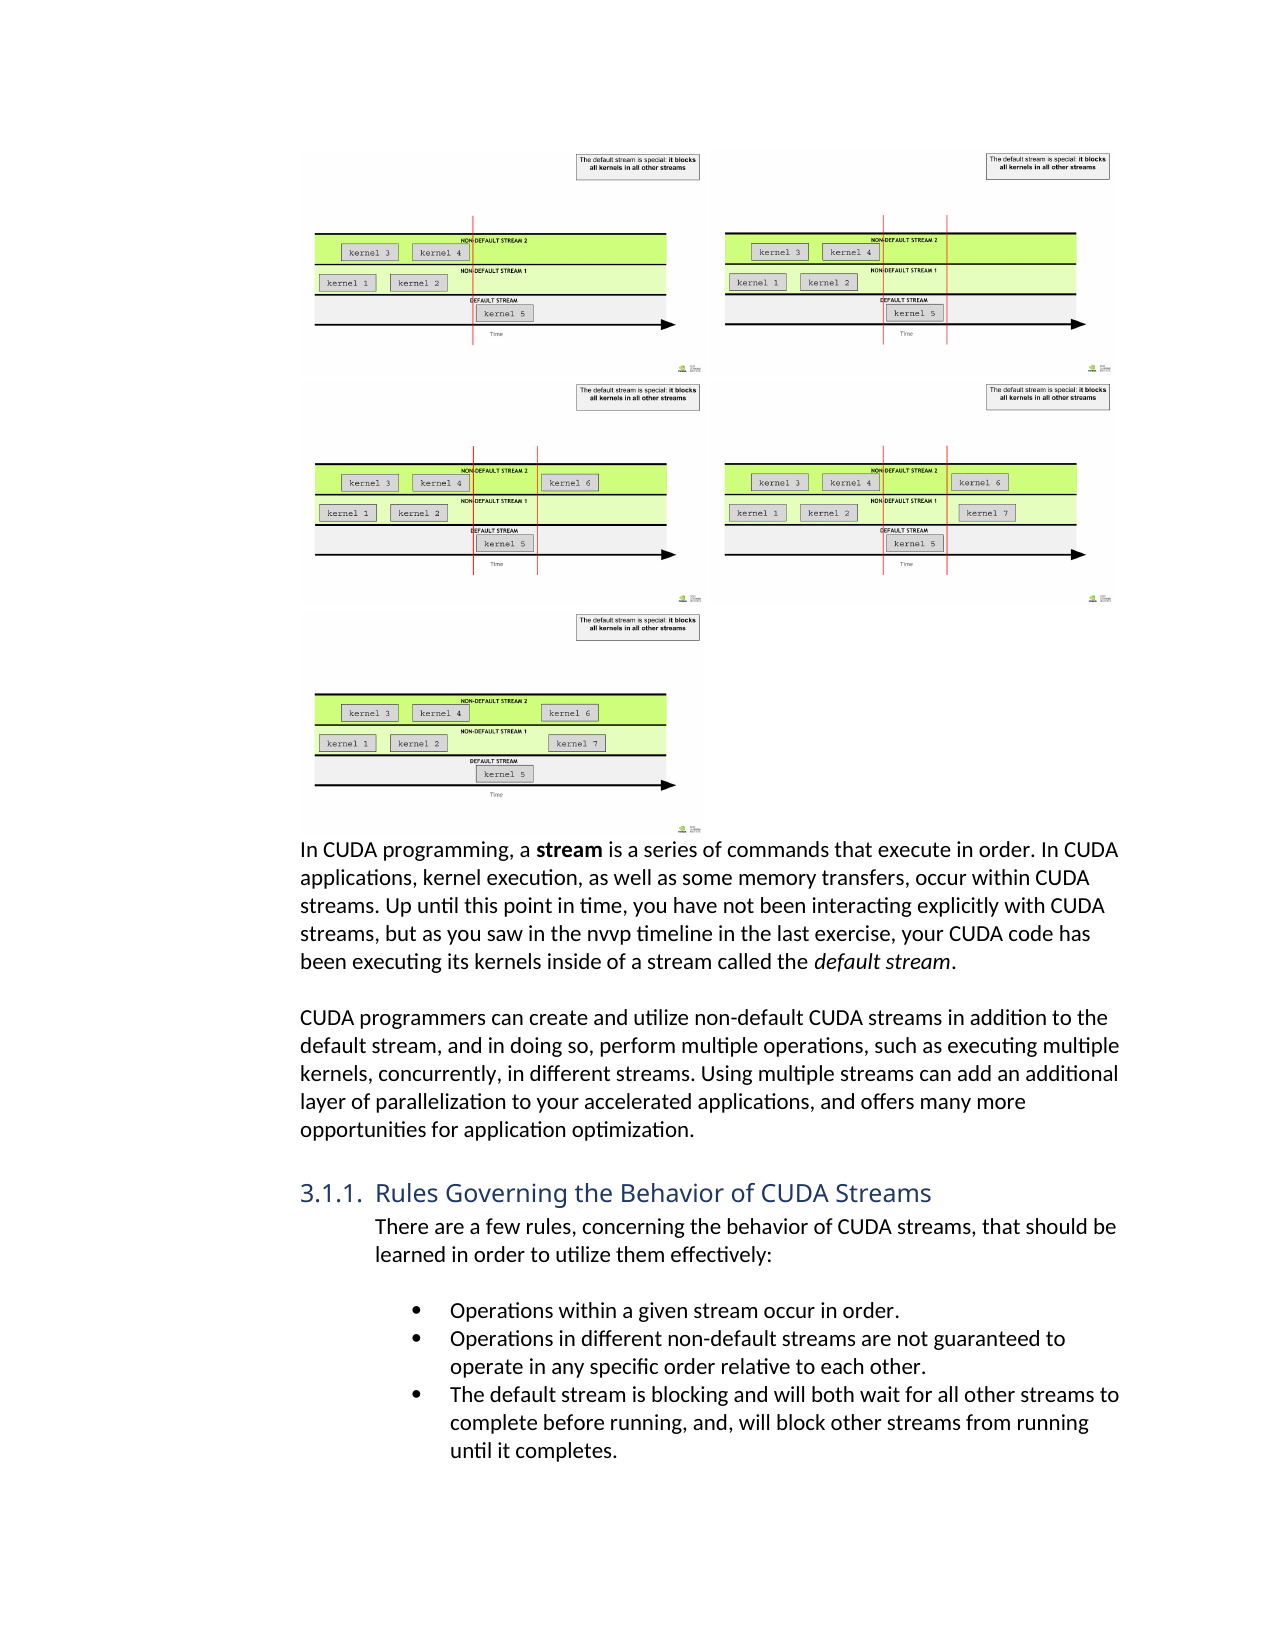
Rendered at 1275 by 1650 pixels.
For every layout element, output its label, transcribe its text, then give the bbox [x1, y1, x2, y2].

list Operations in different non-default streams are not guaranteed to operate in any specific order relative to each other. [412, 1324, 1125, 1381]
list Operations within a given stream occur in order. [412, 1296, 1125, 1324]
picture [300, 610, 705, 836]
picture [710, 150, 1116, 375]
text In CUDA programming, a stream is a series of commands that execute in order. In CUDA applications, kernel execution, as well as some memory transfers, occur within CUDA streams. Up until this point in time, you have not been interacting explicitly with CUDA streams, but as you saw in the nvvp timeline in the last exercise, your CUDA code has been executing its kernels inside of a stream called the default stream. [300, 835, 1125, 975]
text CUDA programmers can create and utilize non-default CUDA streams in addition to the default stream, and in doing so, perform multiple operations, such as executing multiple kernels, concurrently, in different streams. Using multiple streams can add an additional layer of parallelization to your accelerated applications, and offers many more opportunities for application optimization. [300, 1003, 1125, 1143]
picture [710, 380, 1116, 605]
subtitle Rules Governing the Behavior of CUDA Streams [300, 1176, 1125, 1210]
picture [300, 380, 705, 605]
picture [300, 150, 705, 375]
list The default stream is blocking and will both wait for all other streams to complete before running, and, will block other streams from running until it completes. [412, 1381, 1125, 1464]
text There are a few rules, concerning the behavior of CUDA streams, that should be learned in order to utilize them effectively: [375, 1212, 1125, 1268]
